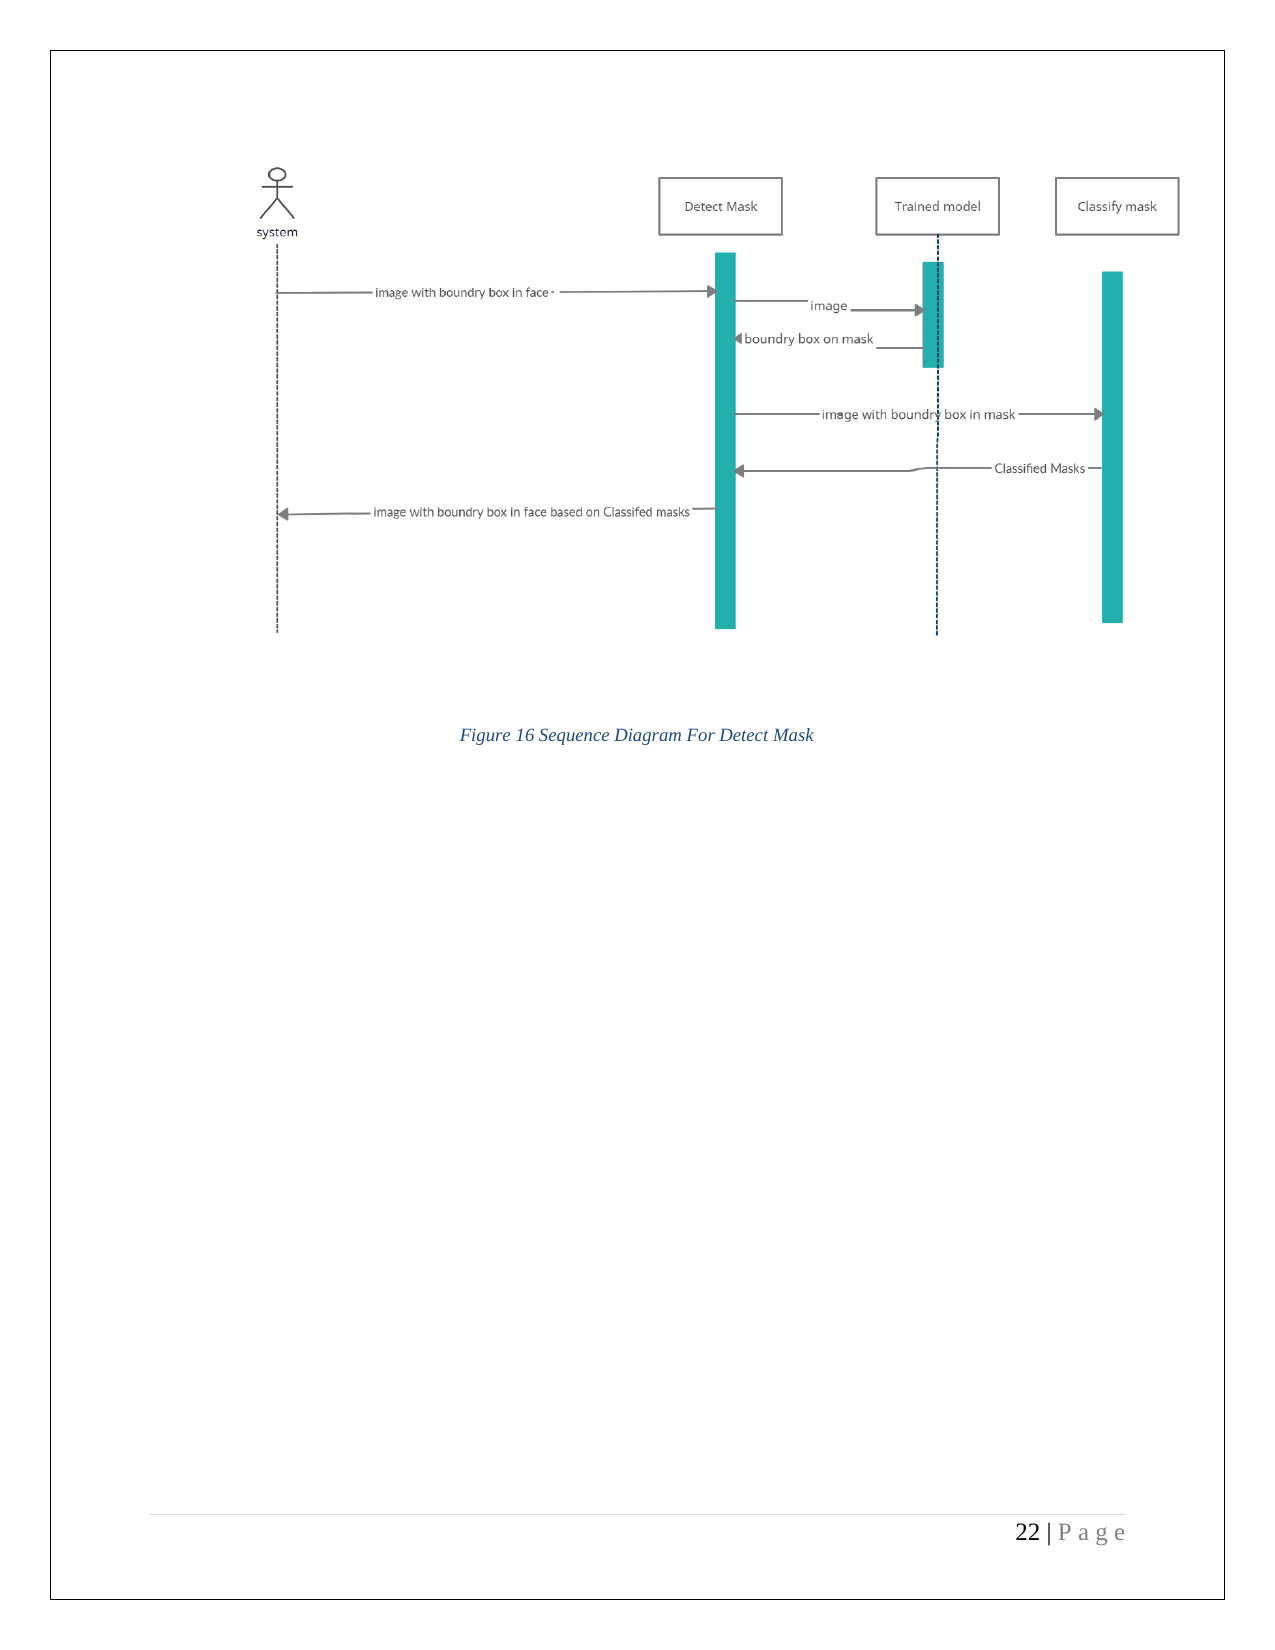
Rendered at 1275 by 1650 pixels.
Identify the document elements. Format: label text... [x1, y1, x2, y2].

text Figure 16 Sequence Diagram For Detect Mask [150, 724, 1125, 745]
picture [225, 150, 1197, 707]
